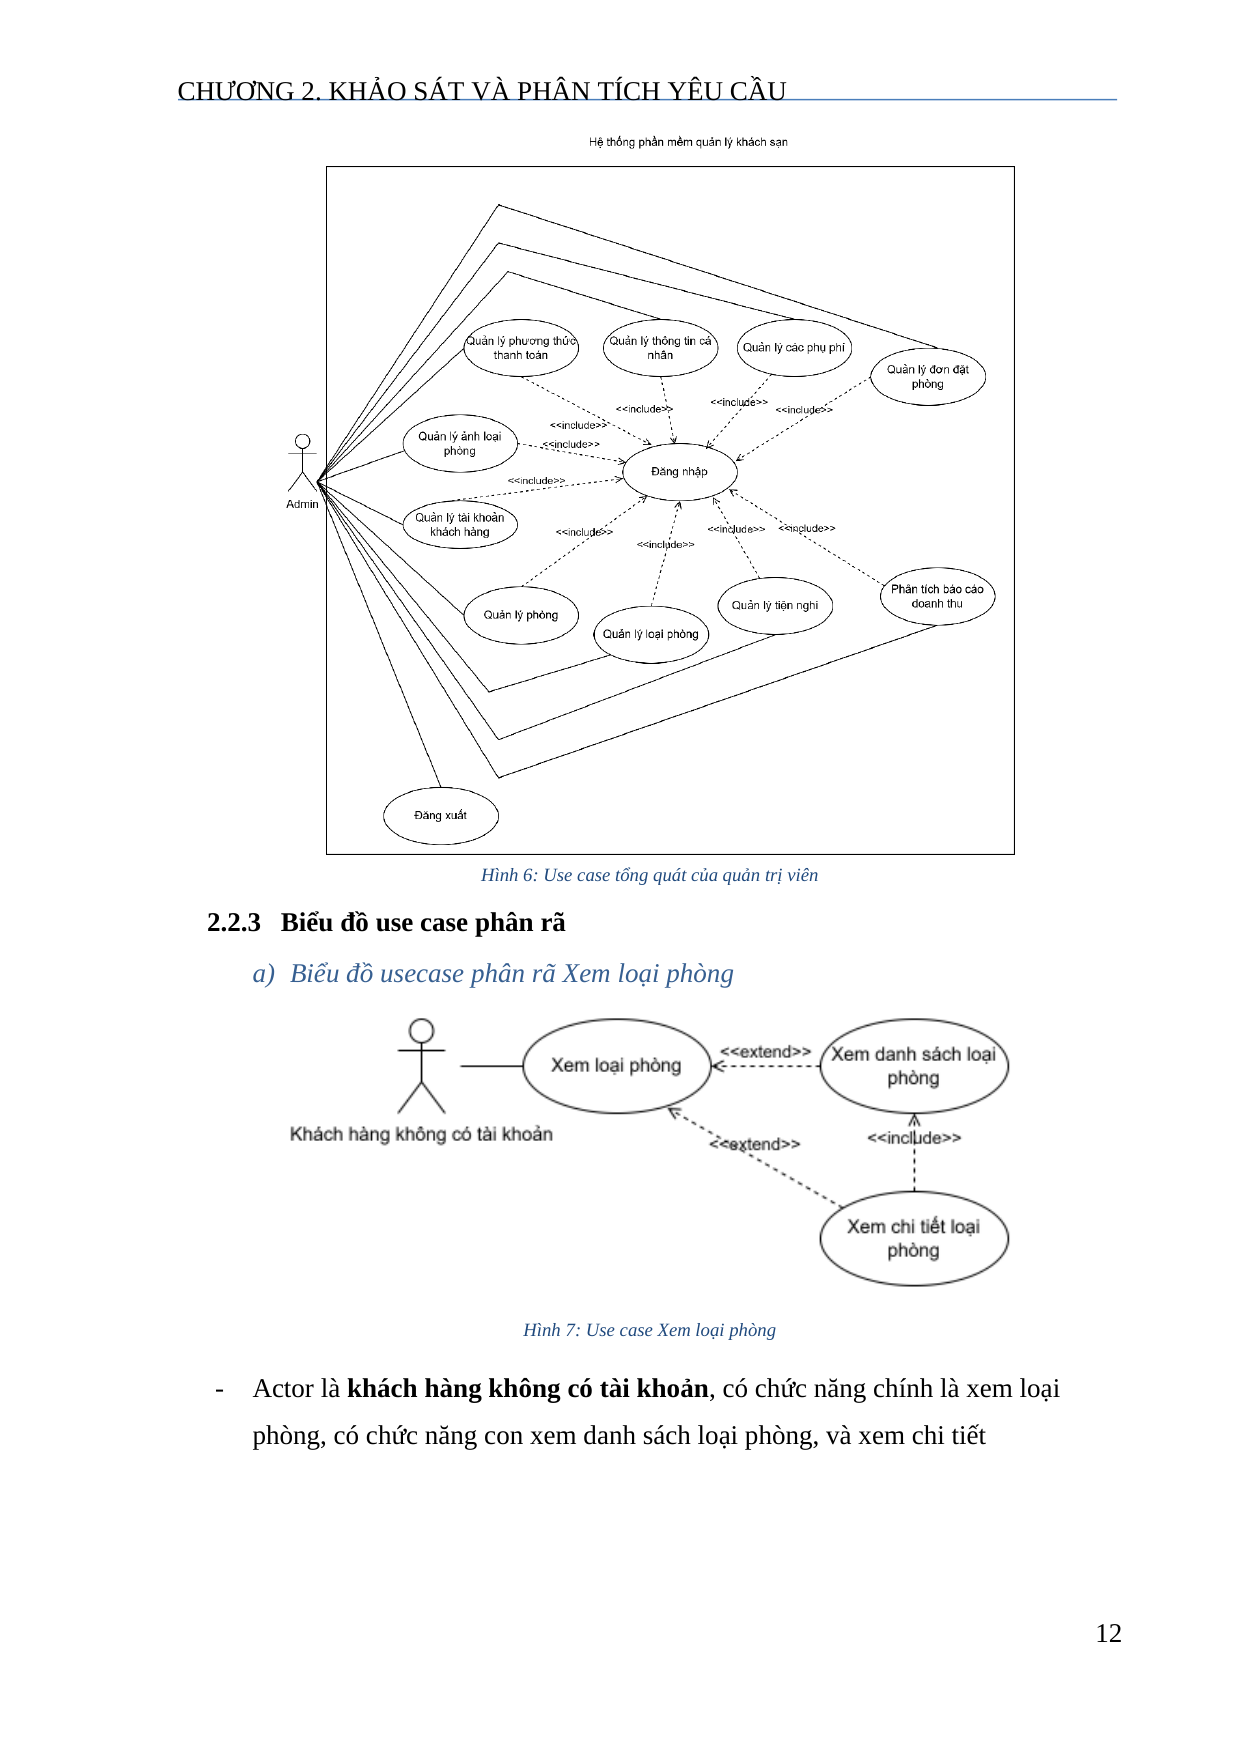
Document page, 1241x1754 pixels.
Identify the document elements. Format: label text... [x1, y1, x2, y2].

text Hình 6: Use case tổng quát của quản trị viên [177, 864, 1122, 885]
picture [274, 1003, 1025, 1304]
text Hình 7: Use case Xem loại phòng [177, 1319, 1122, 1341]
list Actor là khách hàng không có tài khoản, có chức năng chính là xem loại phòng, có chức năng con xem danh sách loại phòng, và xem chi tiết [215, 1372, 1122, 1450]
subtitle Biểu đồ usecase phân rã Xem loại phòng [252, 957, 1122, 988]
picture [276, 118, 1024, 864]
subtitle Biểu đồ use case phân rã [207, 906, 1122, 937]
